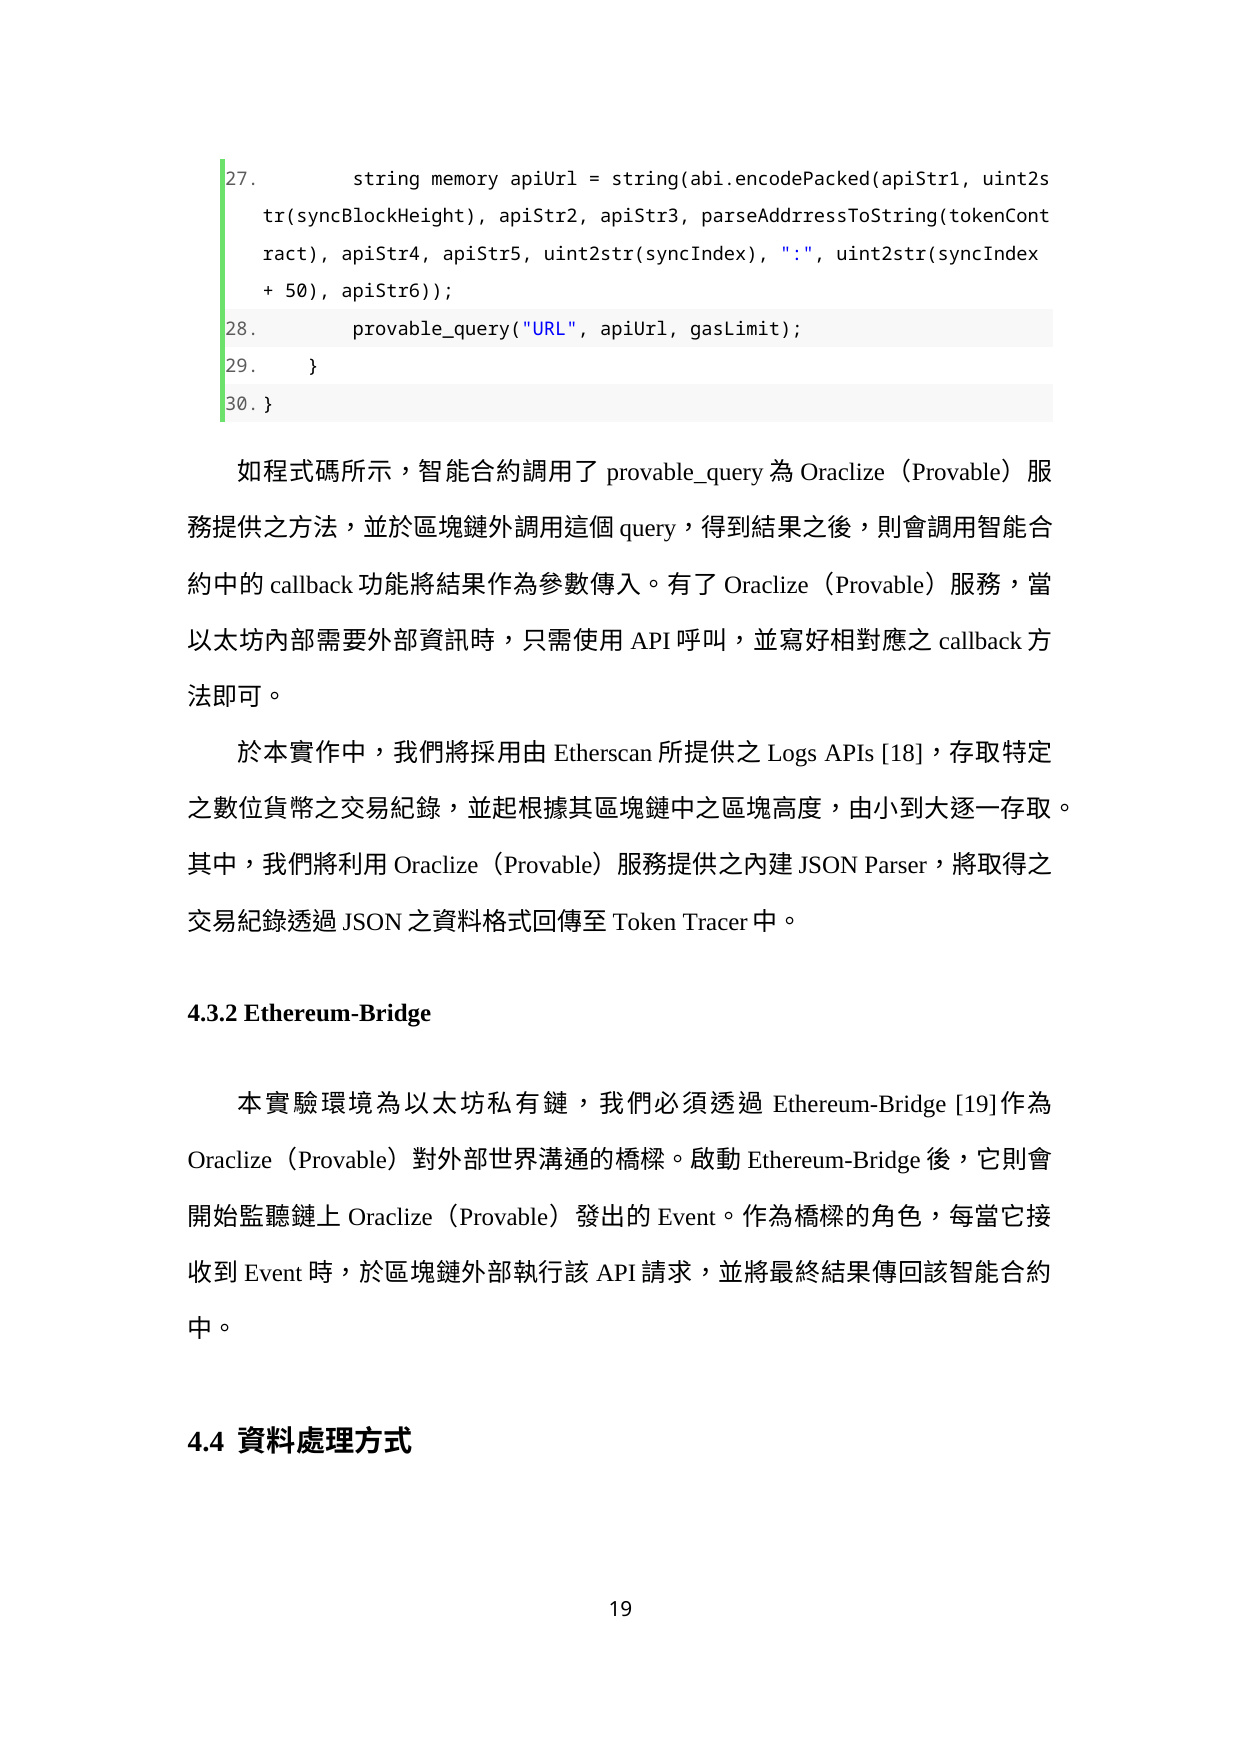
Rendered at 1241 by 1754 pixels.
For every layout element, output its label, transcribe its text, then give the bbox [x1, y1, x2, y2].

text 於本實作中，我們將採用由Etherscan所提供之Logs APIs，存取特定之數位貨幣之交易紀錄，並起根據其區塊鏈中之區塊高度，由小到大逐一存取。其中，我們將利用Oraclize（Provable）服務提供之內建JSON Parser，將取得之交易紀錄透過JSON之資料格式回傳至Token Tracer中。 [187, 732, 1053, 938]
list } [225, 347, 1053, 384]
text 4.3.2 Ethereum-Bridge [187, 993, 1053, 1031]
text 本實驗環境為以太坊私有鏈，我們必須透過Ethereum-Bridge作為Oraclize（Provable）對外部世界溝通的橋樑。啟動Ethereum-Bridge後，它則會開始監聽鏈上Oraclize（Provable）發出的Event。作為橋樑的角色，每當它接收到Event時，於區塊鏈外部執行該API請求，並將最終結果傳回該智能合約中。 [187, 1083, 1053, 1345]
subtitle 4.4 資料處理方式 [187, 1401, 1053, 1476]
list provable_query("URL", apiUrl, gasLimit); [225, 309, 1053, 347]
text 如程式碼所示，智能合約調用了provable_query為Oraclize（Provable）服務提供之方法，並於區塊鏈外調用這個query，得到結果之後，則會調用智能合約中的callback功能將結果作為參數傳入。有了Oraclize（Provable）服務，當以太坊內部需要外部資訊時，只需使用API呼叫，並寫好相對應之callback方法即可。 [187, 451, 1053, 713]
list string memory apiUrl = string(abi.encodePacked(apiStr1, uint2str(syncBlockHeight), apiStr2, apiStr3, parseAddrressToString(tokenContract), apiStr4, apiStr5, uint2str(syncIndex), ":", uint2str(syncIndex + 50), apiStr6)); [225, 159, 1053, 309]
list } [225, 384, 1053, 422]
